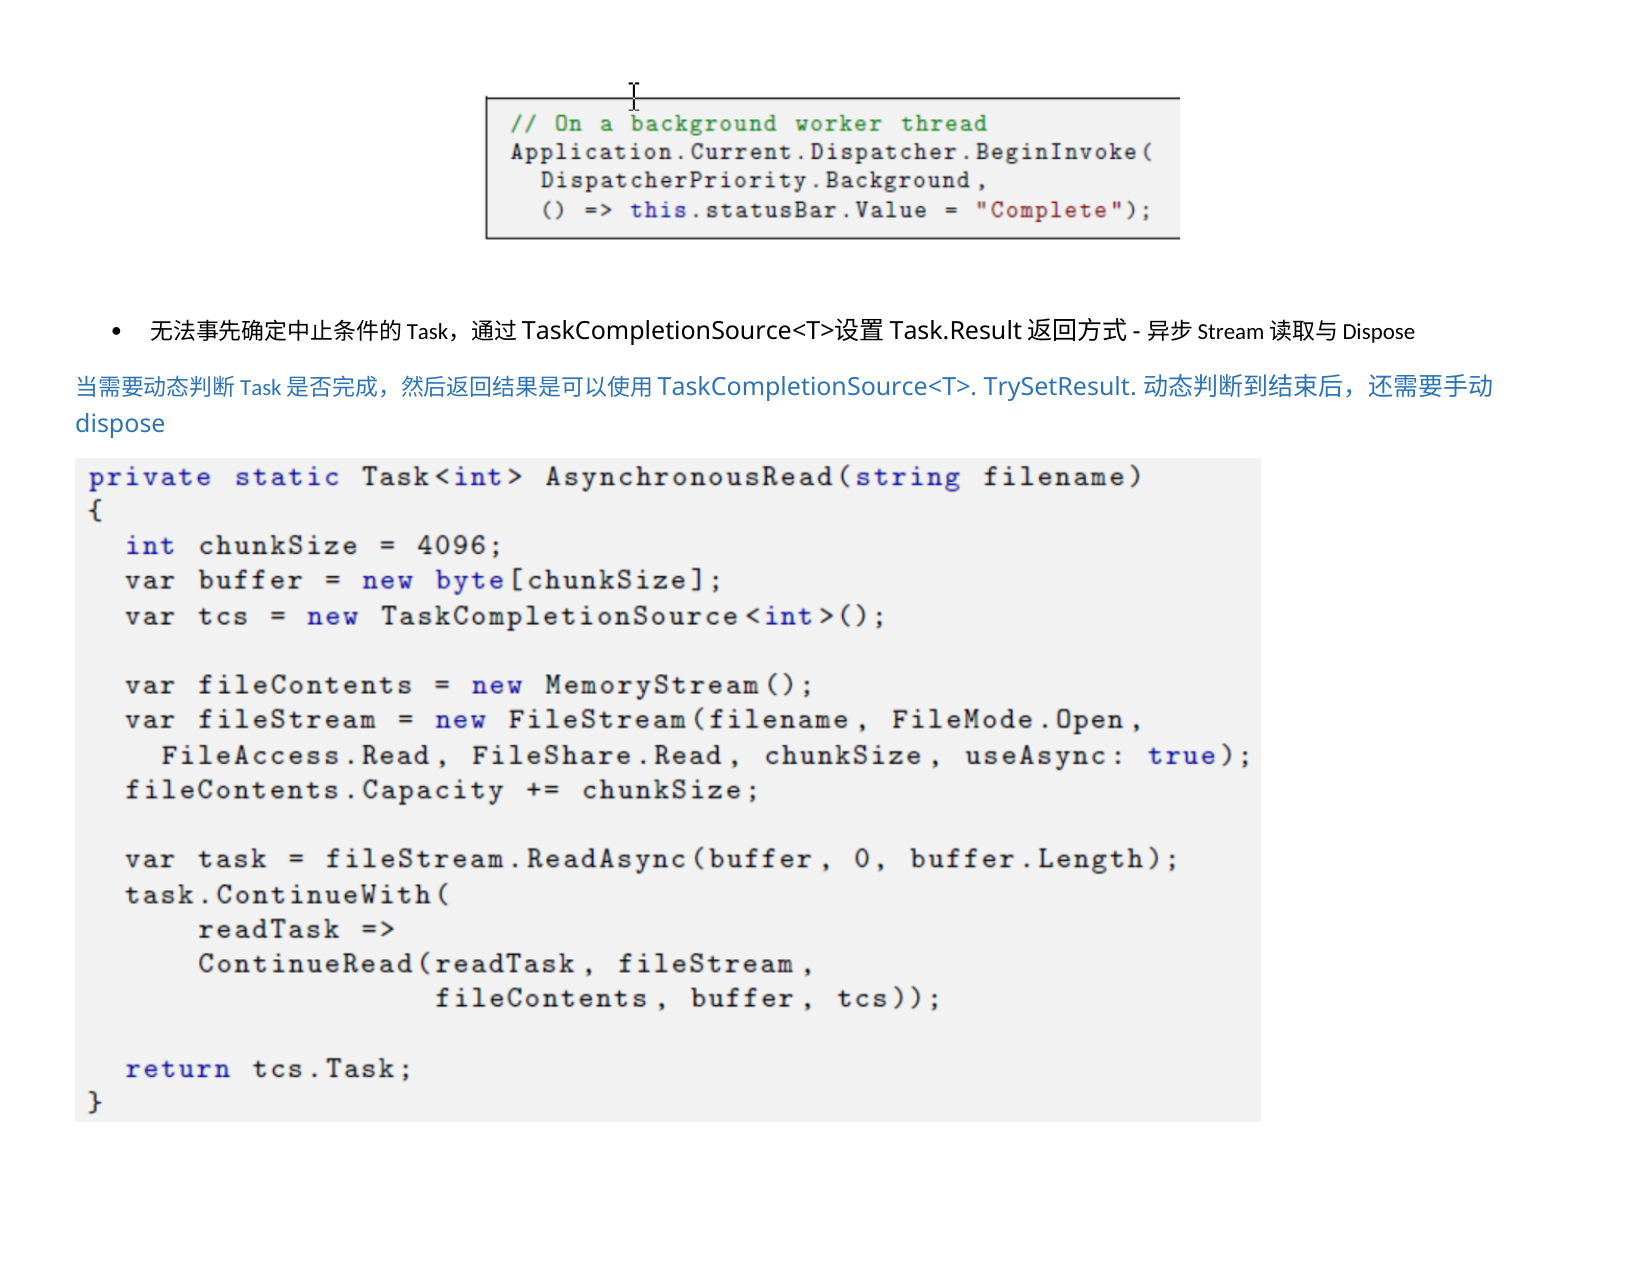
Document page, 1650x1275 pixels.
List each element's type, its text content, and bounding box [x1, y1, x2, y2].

list 无法事先确定中止条件的Task，通过TaskCompletionSource<T>设置Task.Result返回方式 - 异步Stream读取与Dispose [112, 311, 1575, 347]
text 当需要动态判断Task是否完成，然后返回结果是可以使用TaskCompletionSource<T>. TrySetResult. 动态判断到结束后，还需要手动dispose [75, 366, 1575, 439]
picture [75, 458, 1262, 1122]
picture [469, 75, 1181, 245]
